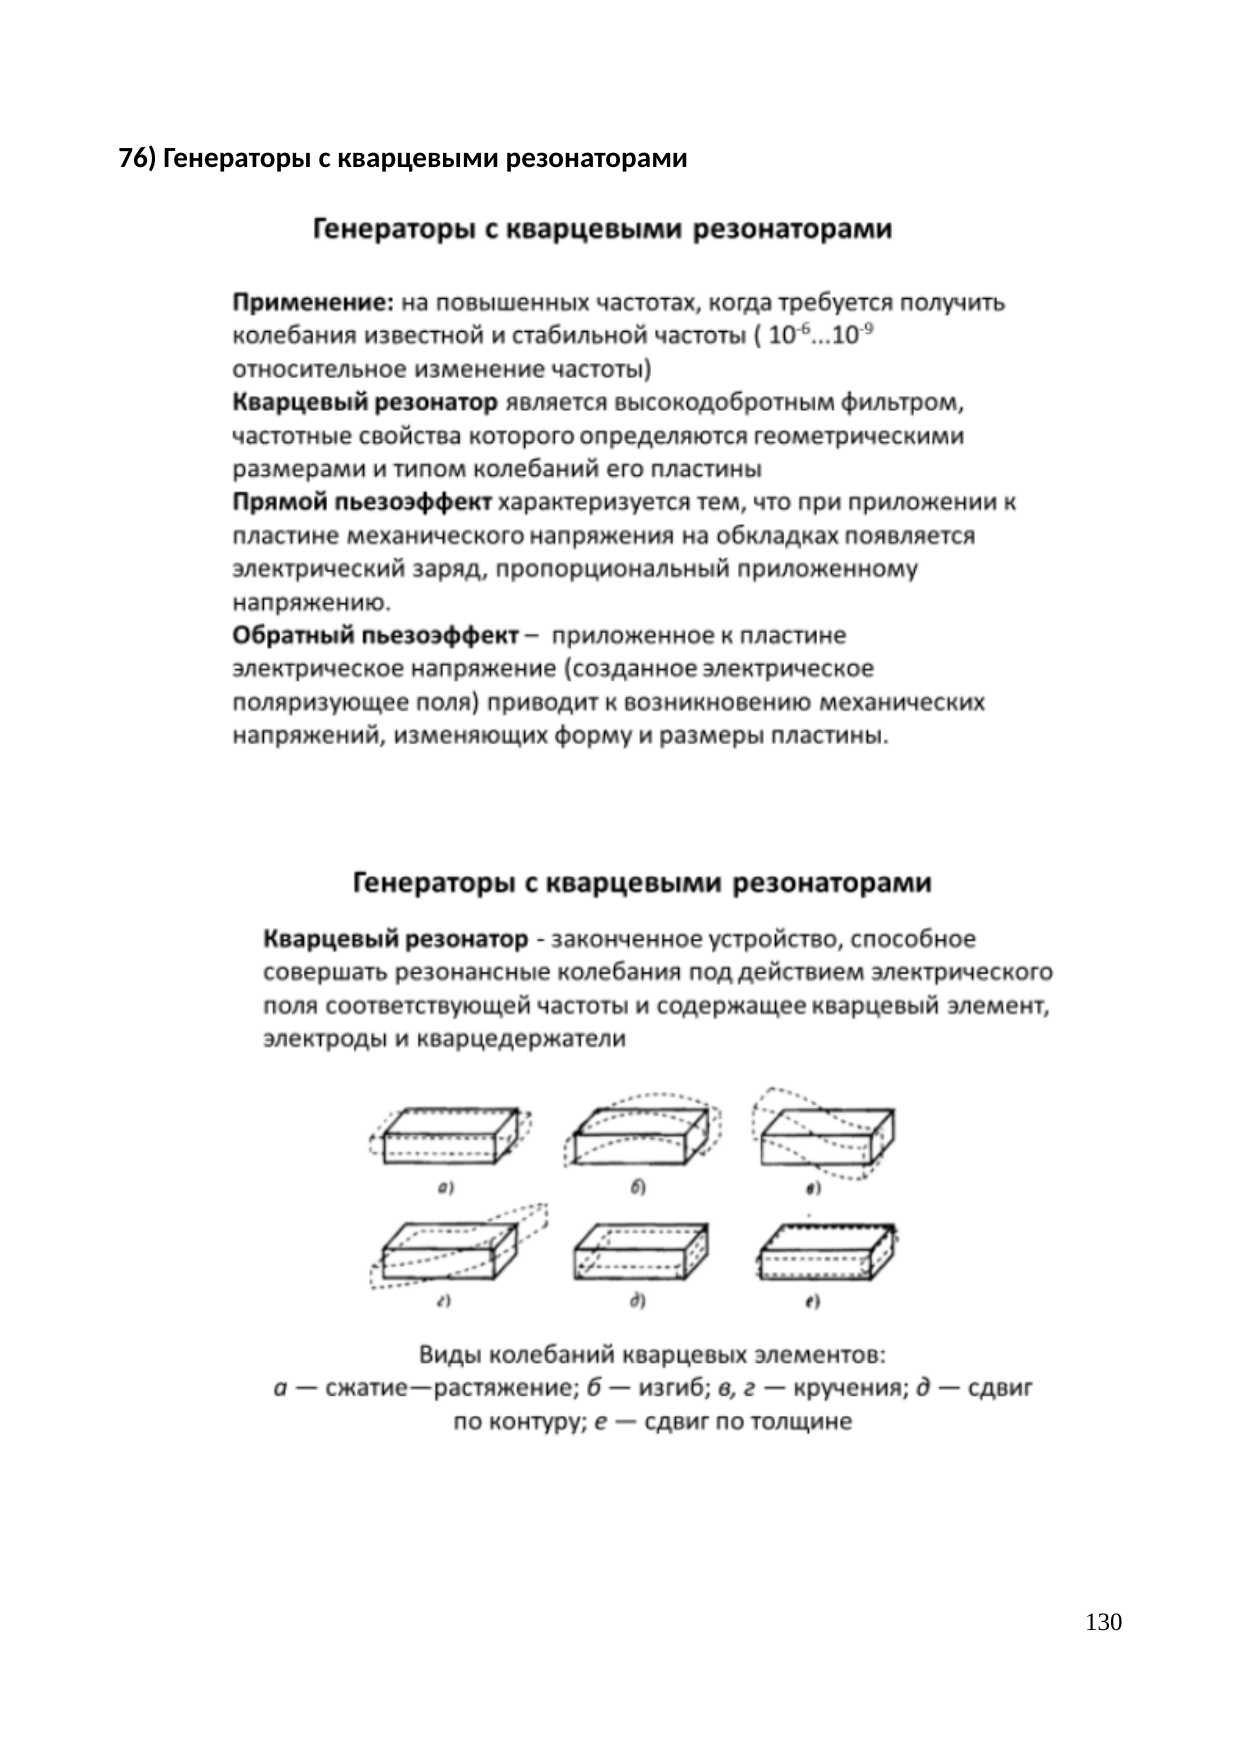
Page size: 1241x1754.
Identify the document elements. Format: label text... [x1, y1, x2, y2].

picture [245, 863, 1080, 1437]
picture [205, 187, 1035, 777]
subtitle 76) Генераторы с кварцевыми резонаторами [118, 139, 1122, 174]
